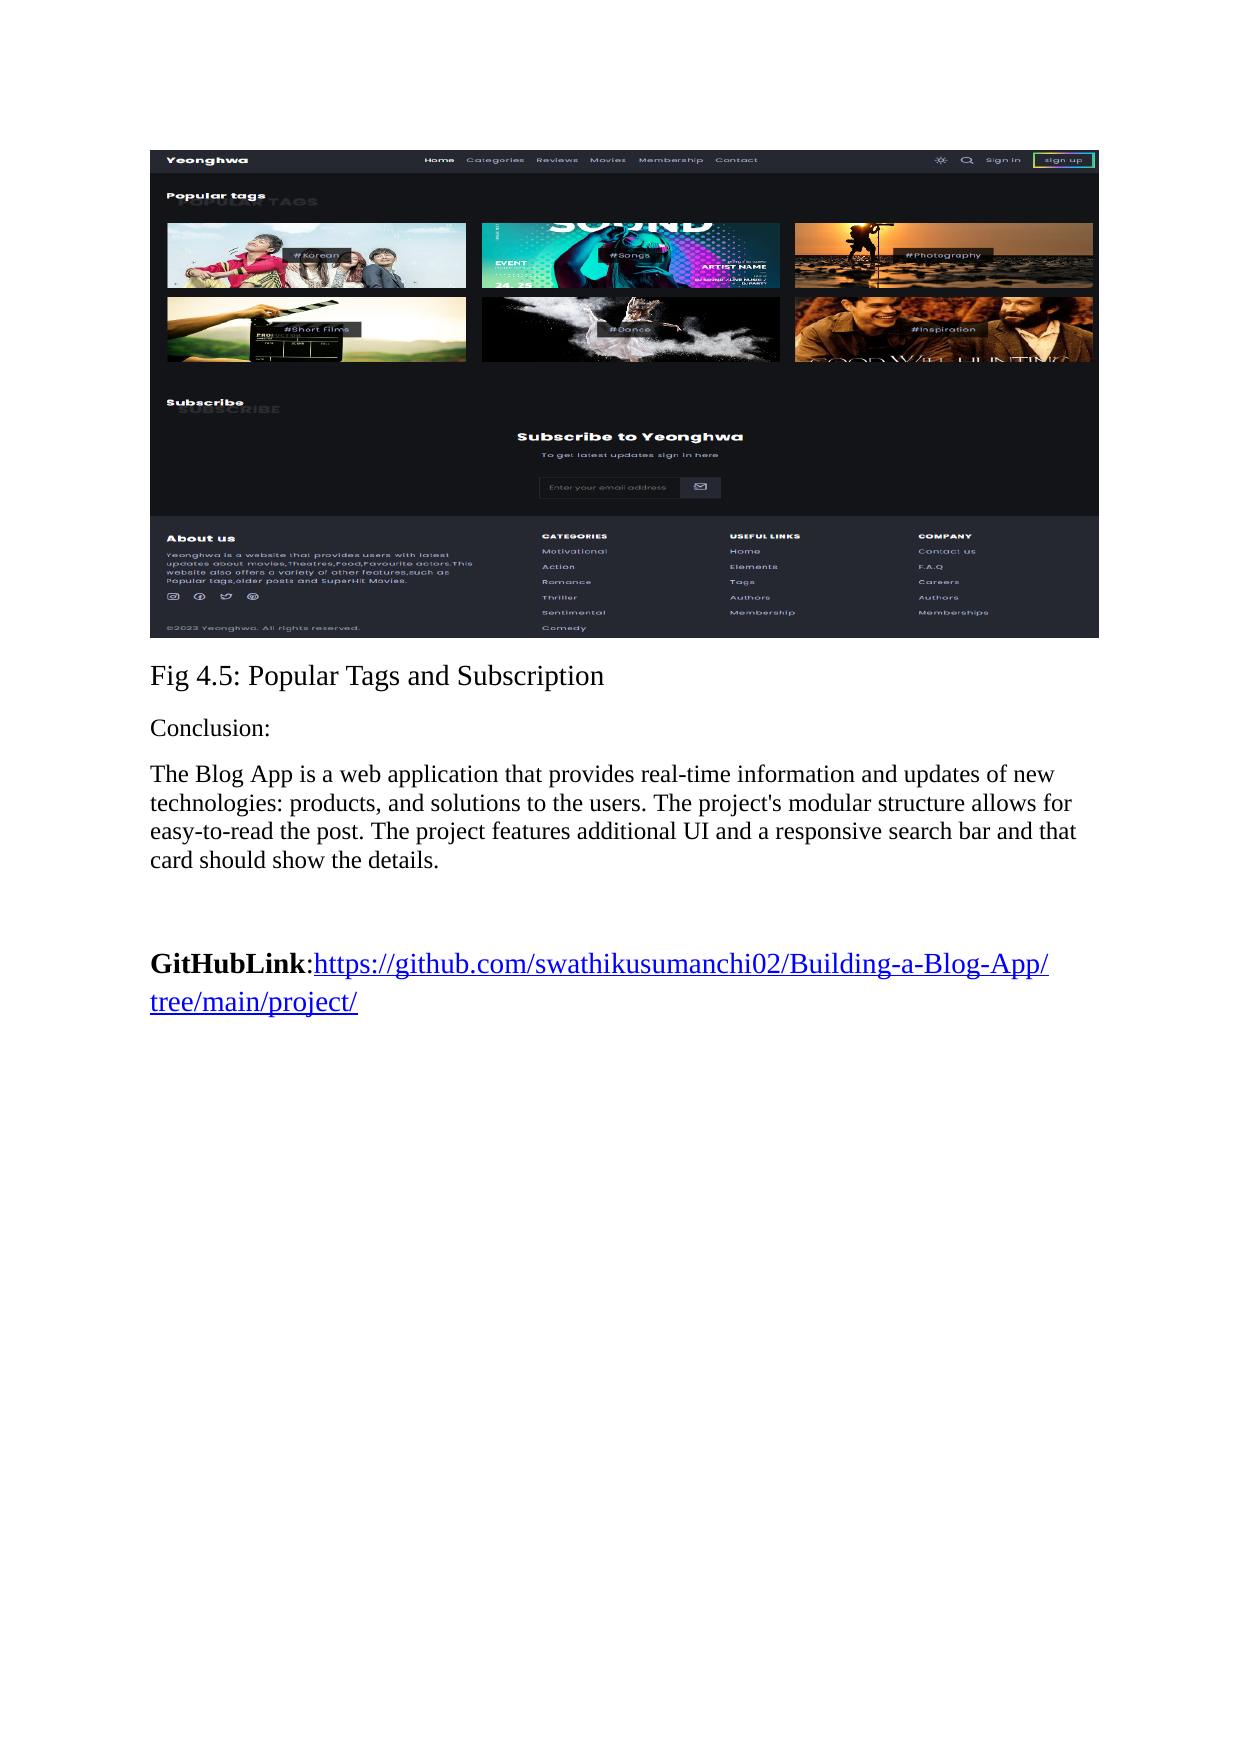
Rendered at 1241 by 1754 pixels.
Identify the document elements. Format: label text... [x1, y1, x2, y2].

text The Blog App is a web application that provides real-time information and updates of new technologies: products, and solutions to the users. The project's modular structure allows for easy-to-read the post. The project features additional UI and a responsive search bar and that card should show the details. [150, 759, 1090, 874]
text GitHubLink:https://github.com/swathikusumanchi02/Building-a-Blog-App/tree/main/project/ [150, 946, 1090, 1018]
text Conclusion: [150, 713, 1090, 742]
text Fig 4.5: Popular Tags and Subscription [150, 658, 1090, 692]
picture [150, 150, 1099, 638]
